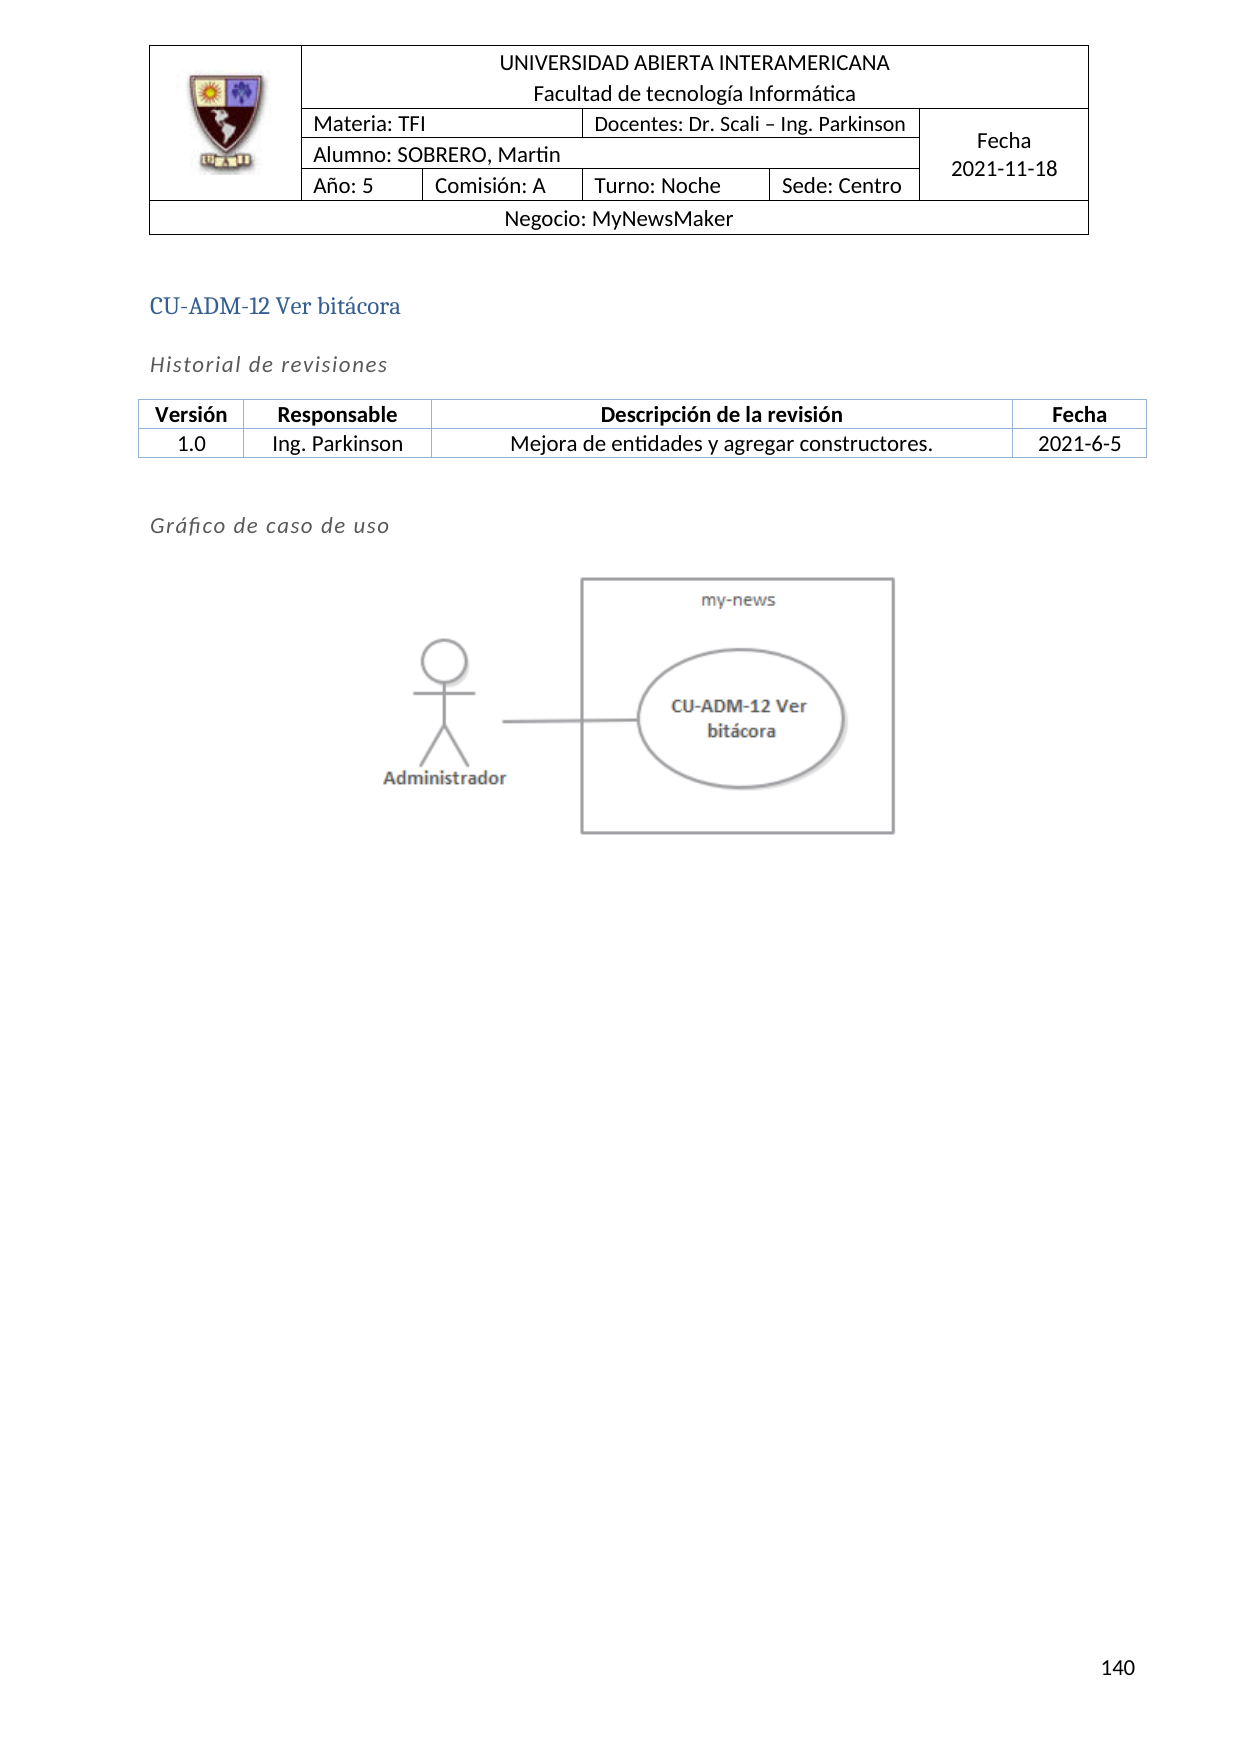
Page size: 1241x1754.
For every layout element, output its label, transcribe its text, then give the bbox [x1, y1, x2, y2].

subtitle Historial de revisiones [150, 350, 1135, 378]
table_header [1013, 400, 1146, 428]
picture [175, 67, 276, 180]
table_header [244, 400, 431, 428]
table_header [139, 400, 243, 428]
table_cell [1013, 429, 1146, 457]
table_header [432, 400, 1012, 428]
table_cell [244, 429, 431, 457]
subtitle Gráfico de caso de uso [150, 511, 1135, 539]
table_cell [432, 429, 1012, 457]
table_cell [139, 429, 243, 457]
subtitle CU-ADM-12 Ver bitácora [150, 292, 1135, 321]
picture [382, 559, 903, 841]
